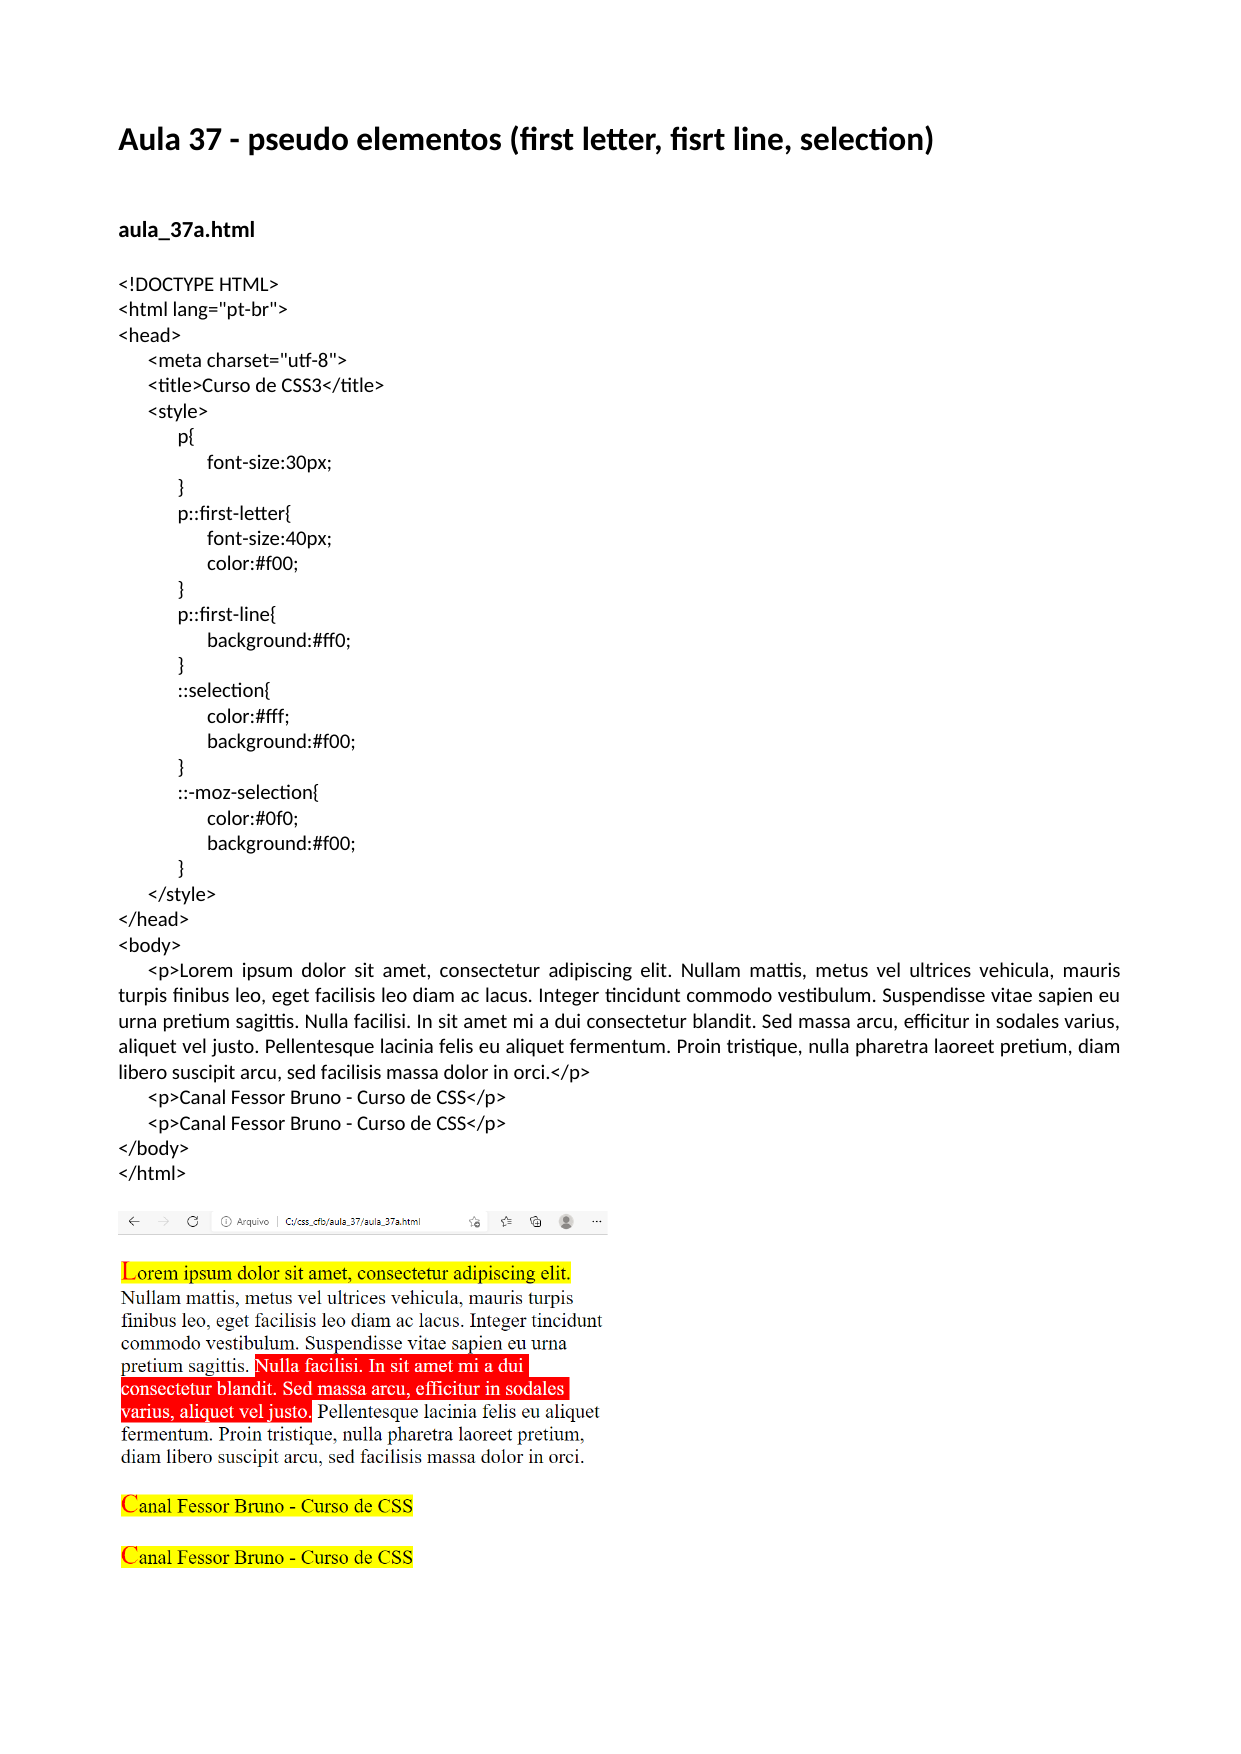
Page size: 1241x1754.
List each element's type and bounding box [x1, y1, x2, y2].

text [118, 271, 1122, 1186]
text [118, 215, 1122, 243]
picture [118, 1211, 608, 1575]
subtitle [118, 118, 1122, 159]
